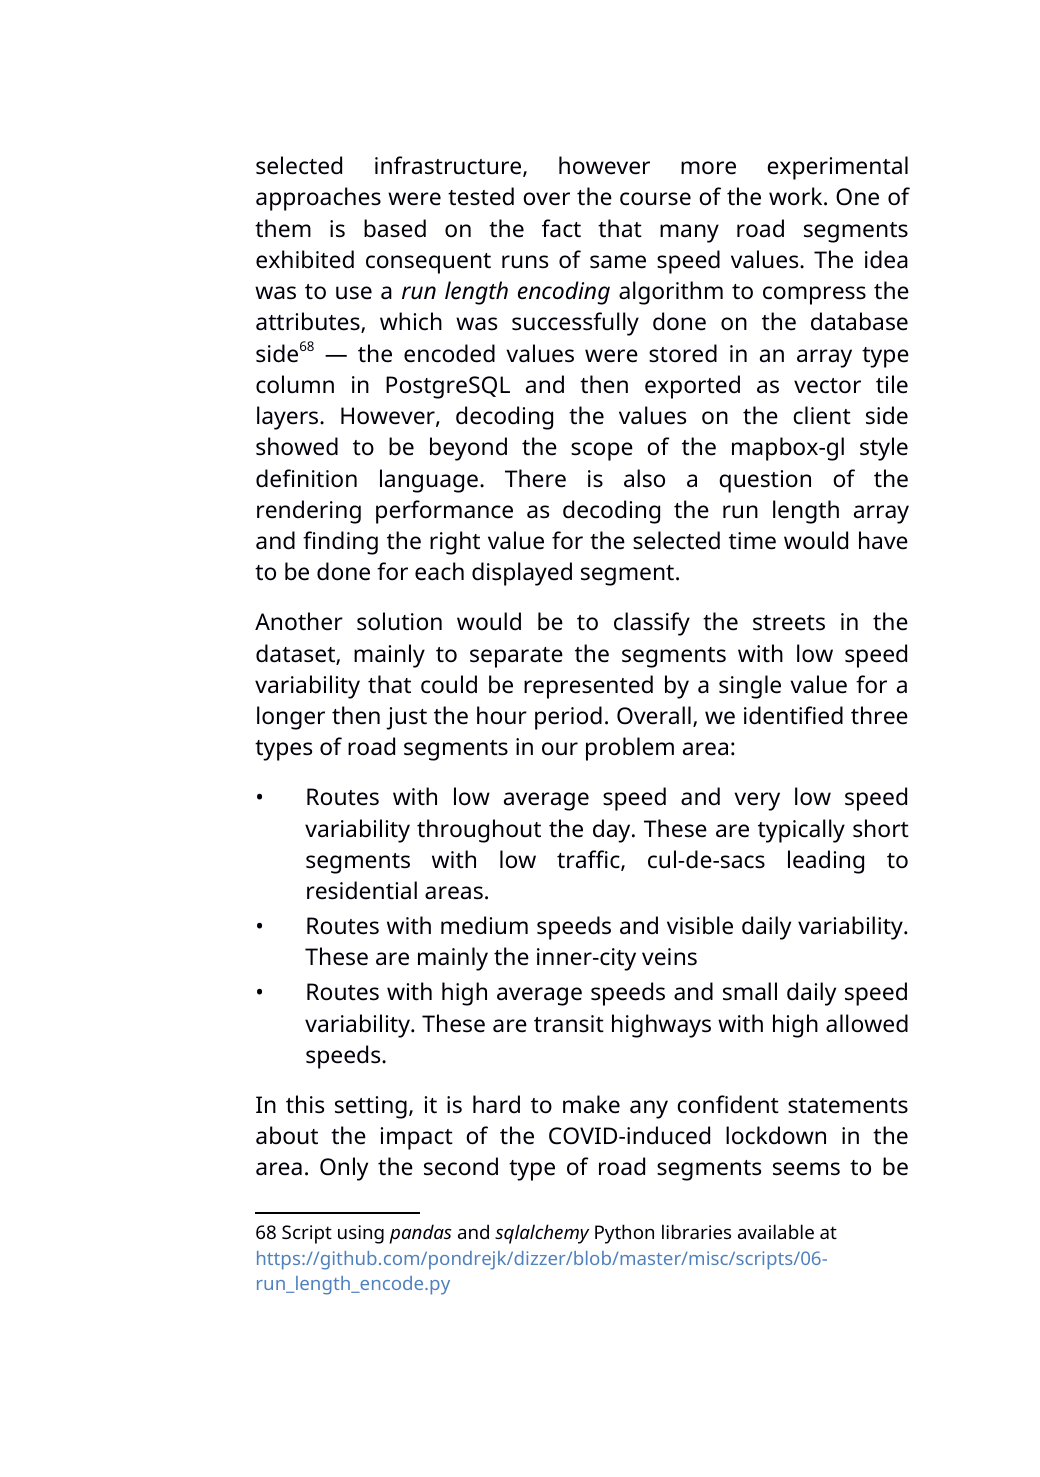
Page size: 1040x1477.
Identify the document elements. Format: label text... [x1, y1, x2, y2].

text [255, 150, 910, 587]
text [255, 1089, 910, 1182]
text Another solution would be to classify the streets in the dataset, mainly to separate the segments with low speed variability that could be represented by a single value for a longer then just the hour period. Overall, we identified three types of road segments in our problem area: [255, 606, 910, 762]
list Routes with low average speed and very low speed variability throughout the day. These are typically short segments with low traffic, cul-de-sacs leading to residential areas. [255, 781, 910, 906]
list Routes with medium speeds and visible daily variability. These are mainly the inner-city veins [255, 910, 910, 972]
list Routes with high average speeds and small daily speed variability. These are transit highways with high allowed speeds. [255, 976, 910, 1070]
